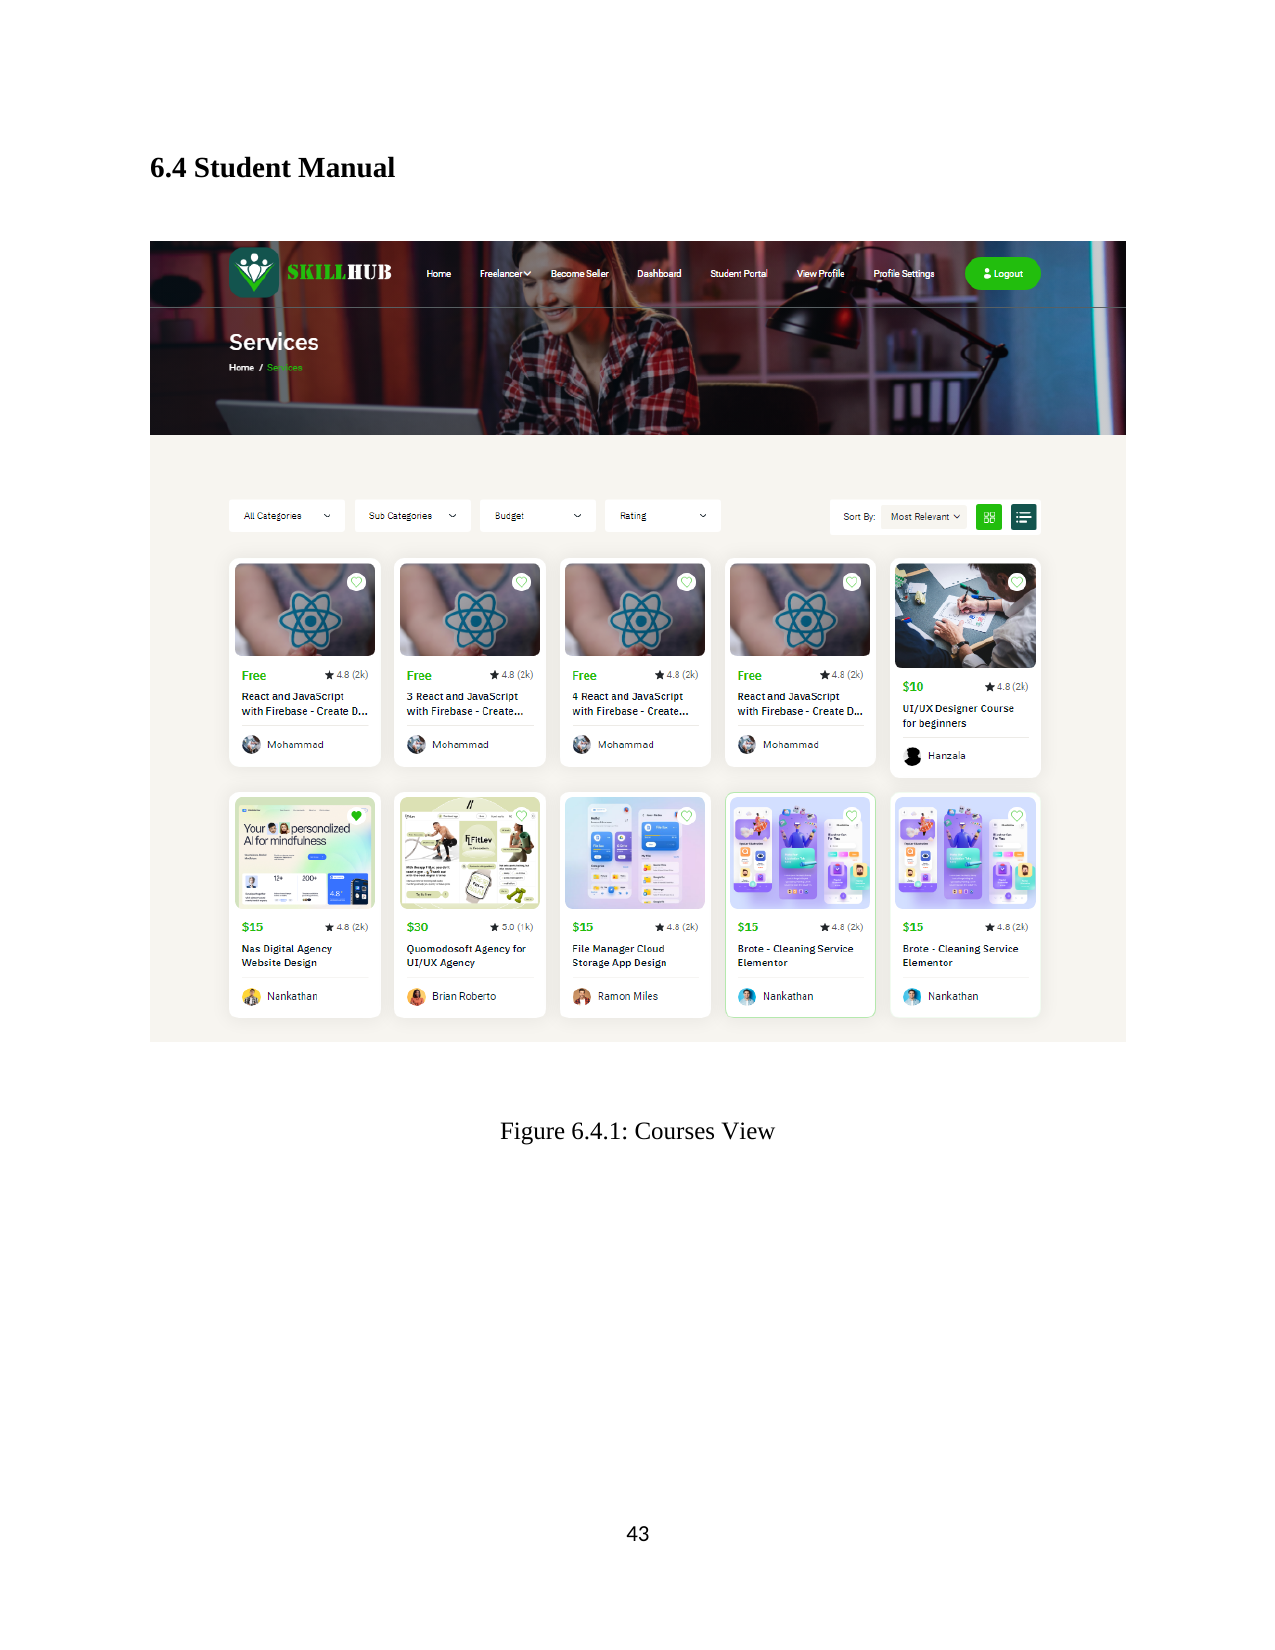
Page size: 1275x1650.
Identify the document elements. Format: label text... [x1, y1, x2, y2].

subtitle 6.4 Student Manual [150, 150, 1125, 183]
text Figure 6.4.1: Courses View [150, 1116, 1125, 1145]
picture [150, 241, 1126, 1042]
